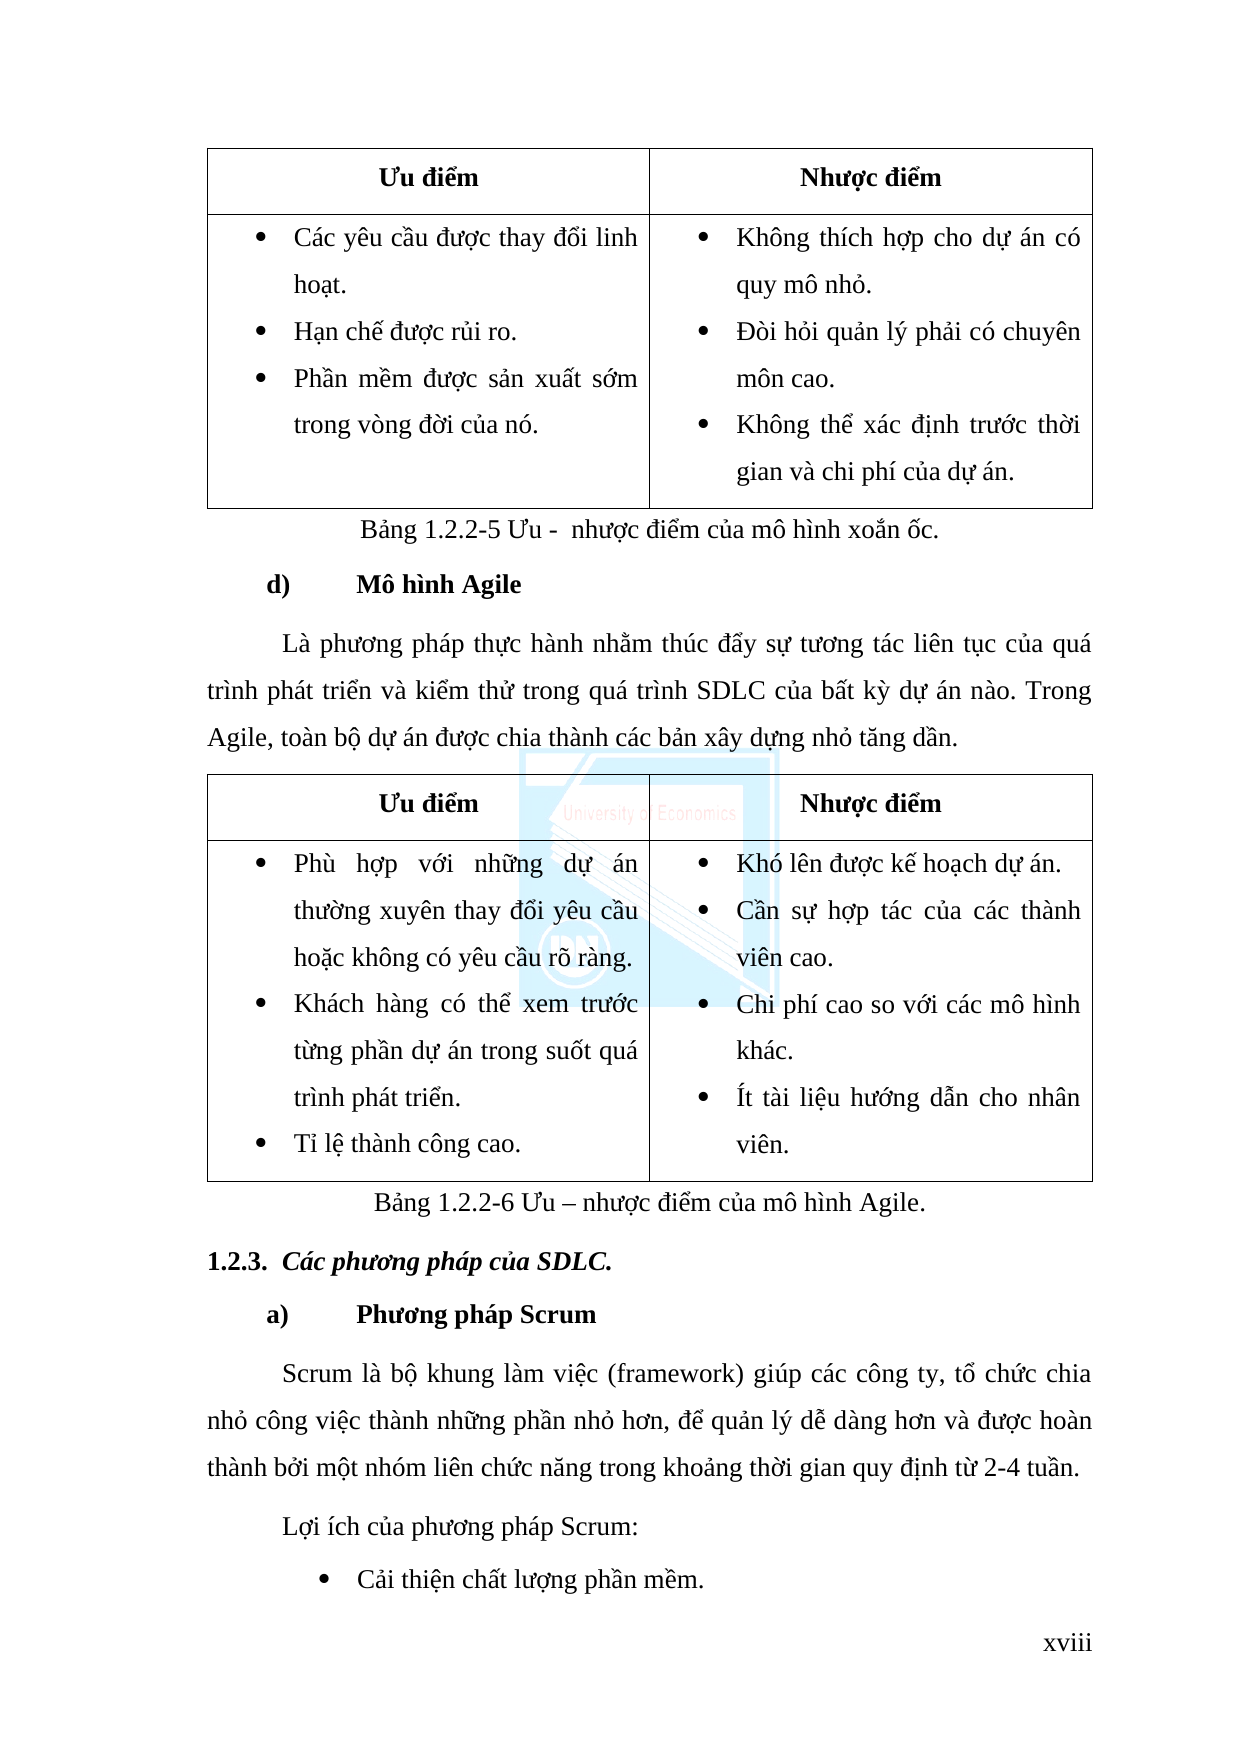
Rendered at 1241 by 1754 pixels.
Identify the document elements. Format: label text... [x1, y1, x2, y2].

subtitle Mô hình Agile [266, 568, 1092, 599]
table_cell Phù hợp với những dự án thường xuyên thay đổi yêu cầu hoặc không có yêu cầu rõ ràng. Khách hàng có thể xem trước từng phần dự án trong suốt quá trình phát triển. Tỉ lệ thành công cao. [208, 841, 649, 1181]
table_header Nhược điểm [650, 149, 1092, 214]
list Cải thiện chất lượng phần mềm. [319, 1563, 1092, 1594]
table_cell Khó lên được kế hoạch dự án. Cần sự hợp tác của các thành viên cao. Chi phí cao so với các mô hình khác. Ít tài liệu hướng dẫn cho nhân viên. [650, 841, 1092, 1181]
text Là phương pháp thực hành nhằm thúc đẩy sự tương tác liên tục của quá trình phát triển và kiểm thử trong quá trình SDLC của bất kỳ dự án nào. Trong Agile, toàn bộ dự án được chia thành các bản xây dựng nhỏ tăng dần. [207, 627, 1092, 752]
subtitle Phương pháp Scrum [266, 1298, 1092, 1329]
subtitle Các phương pháp của SDLC. [207, 1245, 1092, 1276]
text Scrum là bộ khung làm việc (framework) giúp các công ty, tổ chức chia nhỏ công việc thành những phần nhỏ hơn, để quản lý dễ dàng hơn và được hoàn thành bởi một nhóm liên chức năng trong khoảng thời gian quy định từ 2-4 tuần. [207, 1357, 1092, 1482]
text Bảng - Ưu – nhược điểm của mô hình Agile. [207, 1186, 1092, 1217]
table_header Ưu điểm [208, 775, 649, 840]
text Bảng - Ưu - nhược điểm của mô hình xoắn ốc. [207, 513, 1092, 544]
table_cell Không thích hợp cho dự án có quy mô nhỏ. Đòi hỏi quản lý phải có chuyên môn cao. Không thể xác định trước thời gian và chi phí của dự án. [650, 215, 1092, 508]
text Lợi ích của phương pháp Scrum: [207, 1510, 1092, 1541]
table_cell Các yêu cầu được thay đổi linh hoạt. Hạn chế được rủi ro. Phần mềm được sản xuất sớm trong vòng đời của nó. [208, 215, 649, 508]
table_header Nhược điểm [650, 775, 1092, 840]
table_header Ưu điểm [208, 149, 649, 214]
